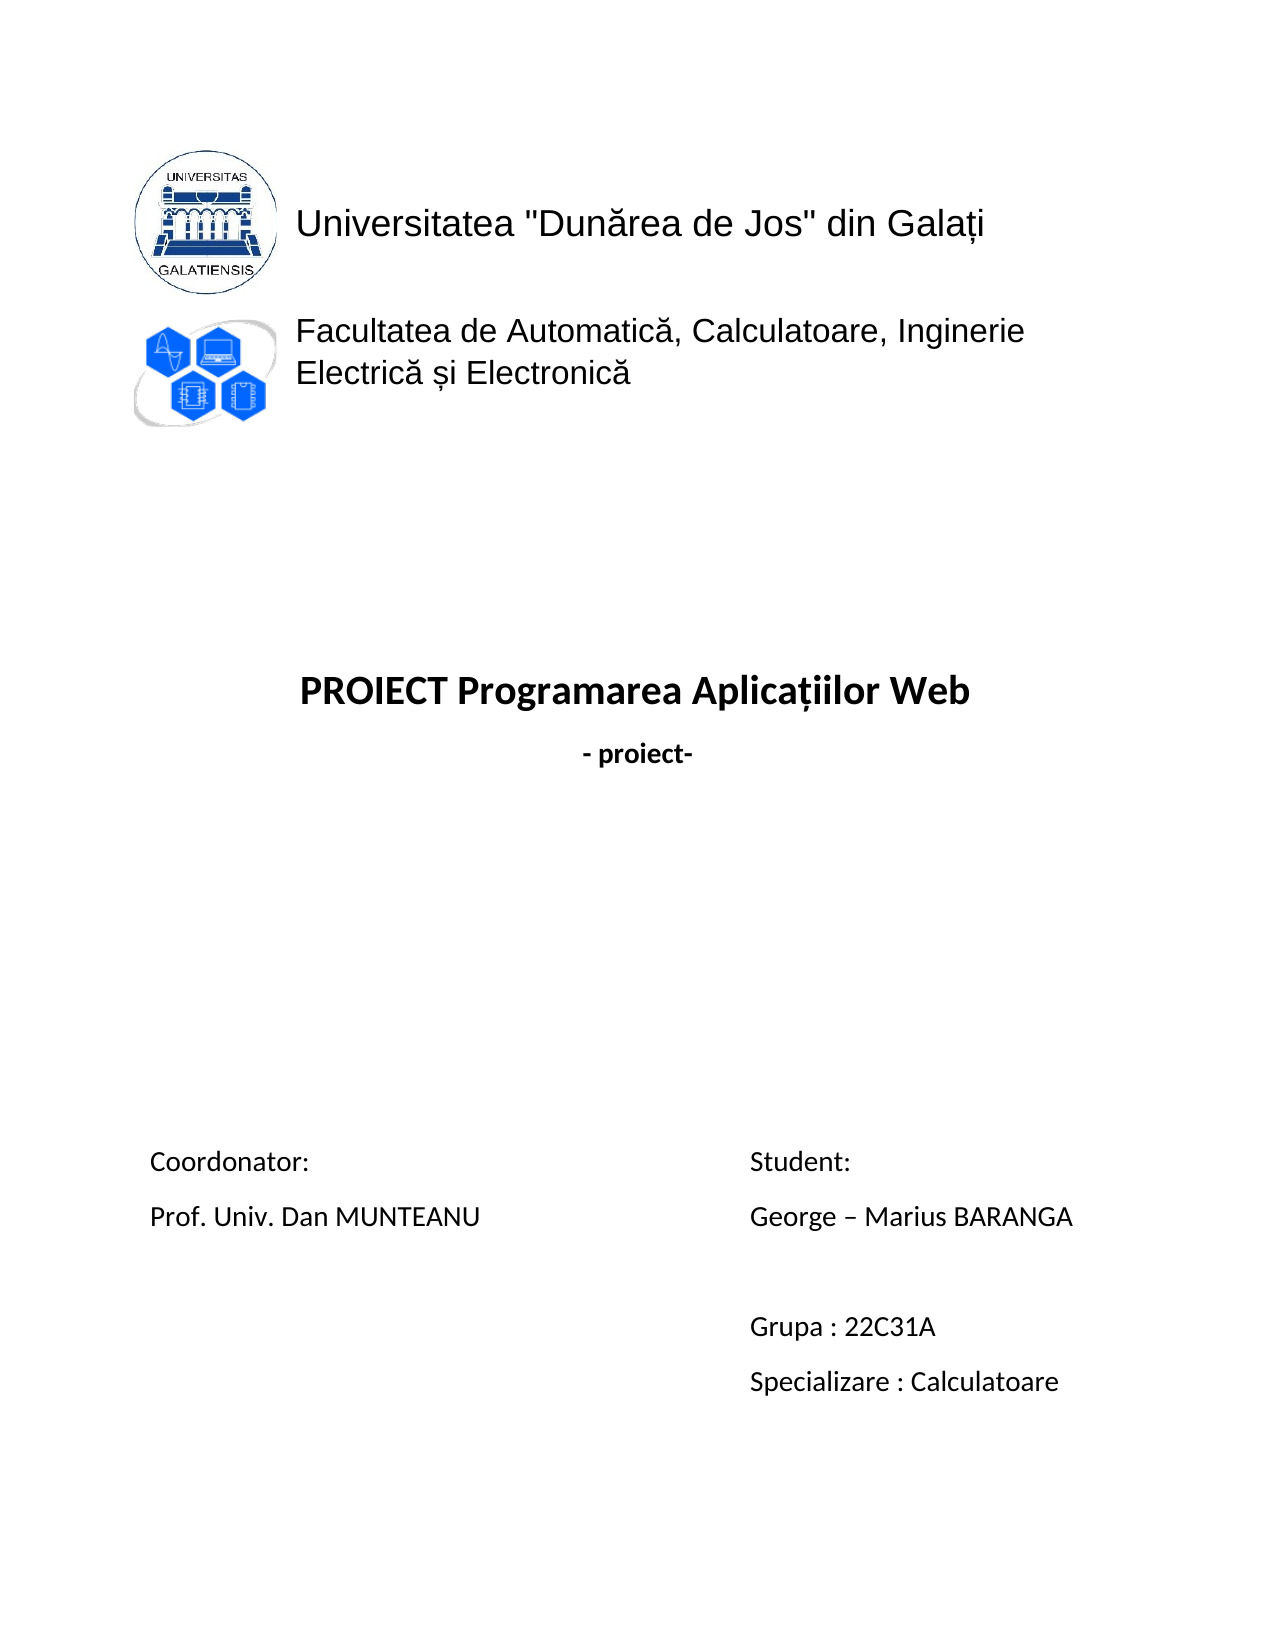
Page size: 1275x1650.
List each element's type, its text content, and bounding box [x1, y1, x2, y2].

text Grupa : 22C31A [150, 1308, 1125, 1344]
text PROIECT Programarea Aplicațiilor Web [225, 664, 1125, 714]
text Specializare : Calculatoare [150, 1363, 1125, 1399]
text Prof. Univ. Dan MUNTEANU George – Marius BARANGA [150, 1198, 1125, 1234]
text - proiect- [150, 735, 1125, 771]
text Facultatea de Automatică, Calculatoare, Inginerie Electrică și Electronică [150, 311, 1125, 391]
picture [132, 319, 277, 426]
text Universitatea "Dunărea de Jos" din Galați [276, 150, 1125, 244]
picture [132, 150, 276, 294]
text Coordonator: Student: [150, 1143, 1125, 1179]
